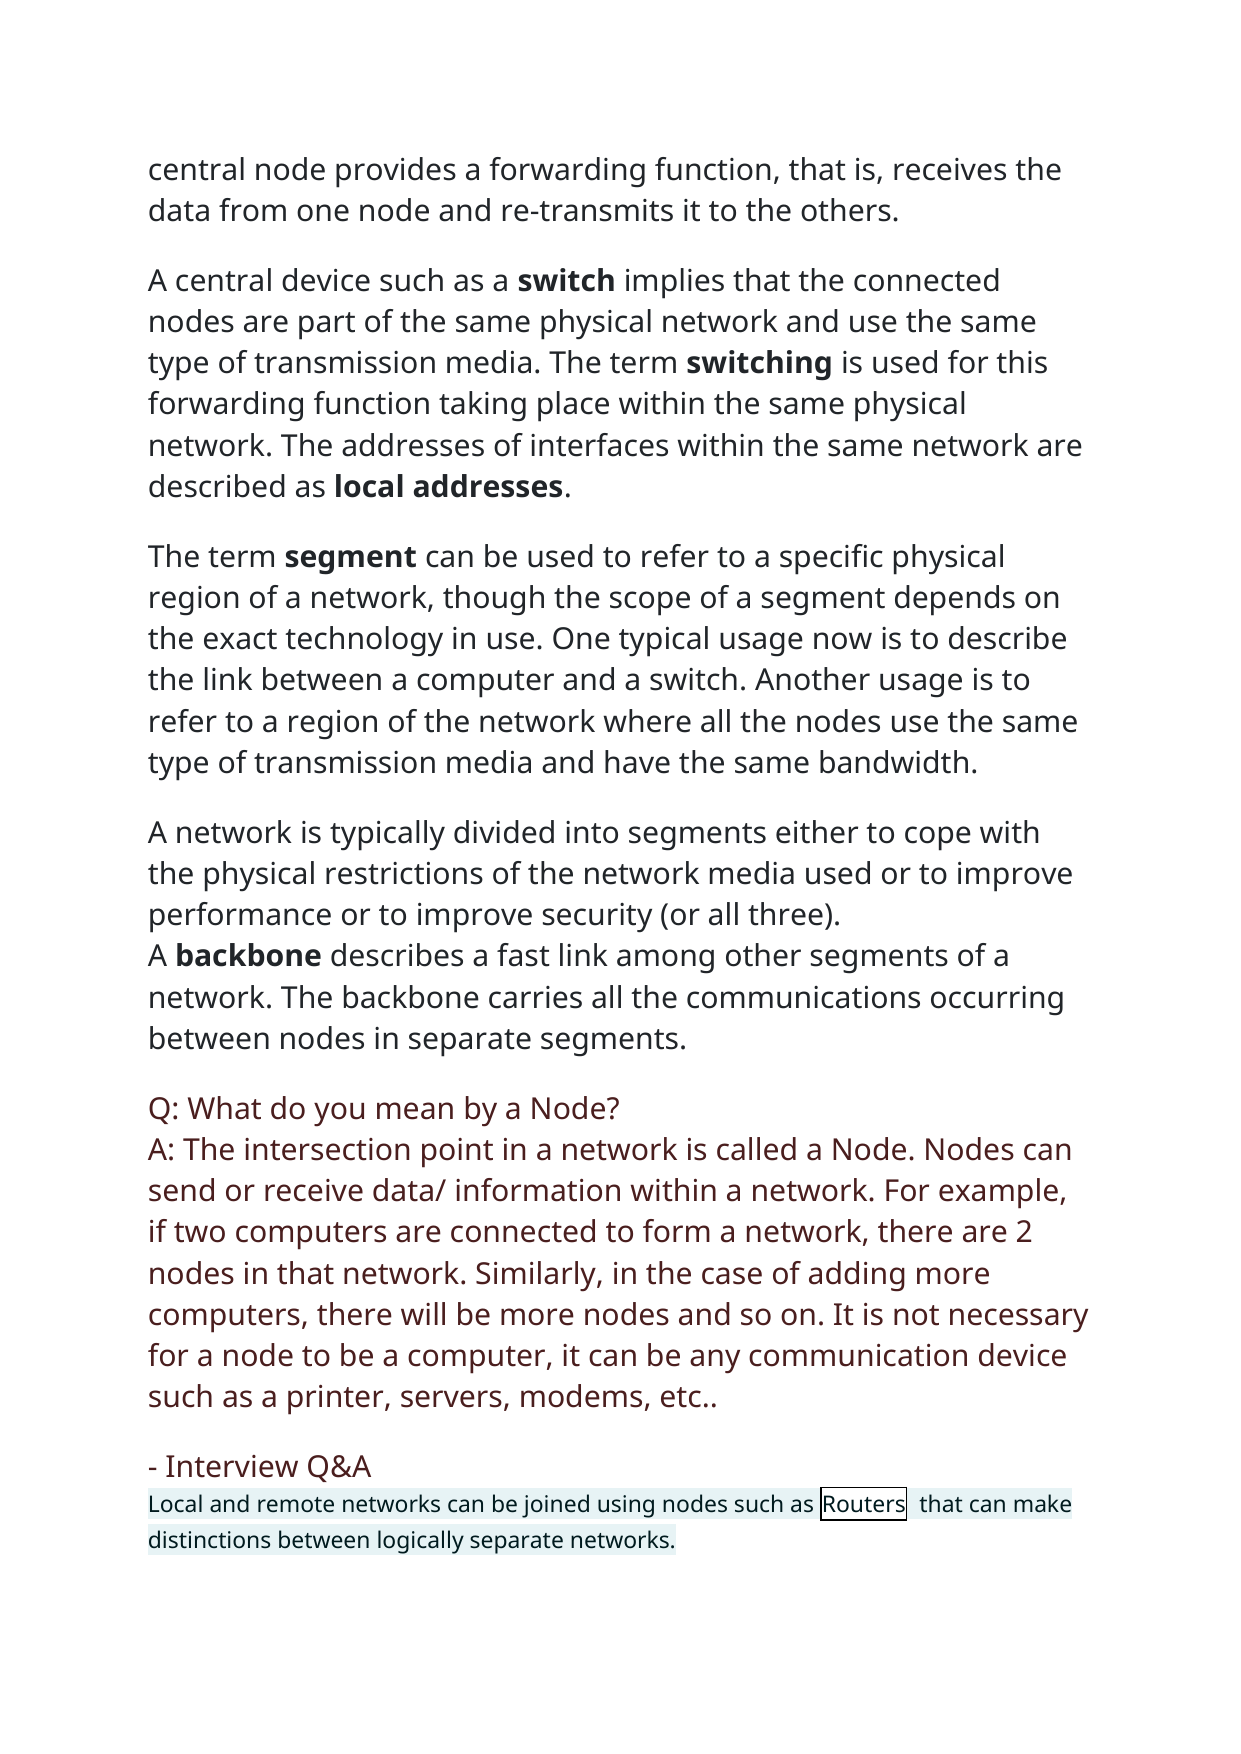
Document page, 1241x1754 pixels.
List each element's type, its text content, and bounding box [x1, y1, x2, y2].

text - Interview Q&A [148, 1446, 1093, 1487]
text Local and remote networks can be joined using nodes such as Routers that can make distinctions between logically separate networks. [148, 1487, 1093, 1555]
text The term segment can be used to refer to a specific physical region of a network, though the scope of a segment depends on the exact technology in use. One typical usage now is to describe the link between a computer and a switch. Another usage is to refer to a region of the network where all the nodes use the same type of transmission media and have the same bandwidth. [148, 535, 1093, 782]
text Q: What do you mean by a Node? A: The intersection point in a network is called a Node. Nodes can send or receive data/ information within a network. For example, if two computers are connected to form a network, there are 2 nodes in that network. Similarly, in the case of adding more computers, there will be more nodes and so on. It is not necessary for a node to be a computer, it can be any communication device such as a printer, servers, modems, etc.. [148, 1087, 1093, 1416]
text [148, 148, 1093, 230]
text A network is typically divided into segments either to cope with the physical restrictions of the network media used or to improve performance or to improve security (or all three). A backbone describes a fast link among other segments of a network. The backbone carries all the communications occurring between nodes in separate segments. [148, 811, 1093, 1058]
text A central device such as a switch implies that the connected nodes are part of the same physical network and use the same type of transmission media. The term switching is used for this forwarding function taking place within the same physical network. The addresses of interfaces within the same network are described as local addresses. [148, 259, 1093, 506]
